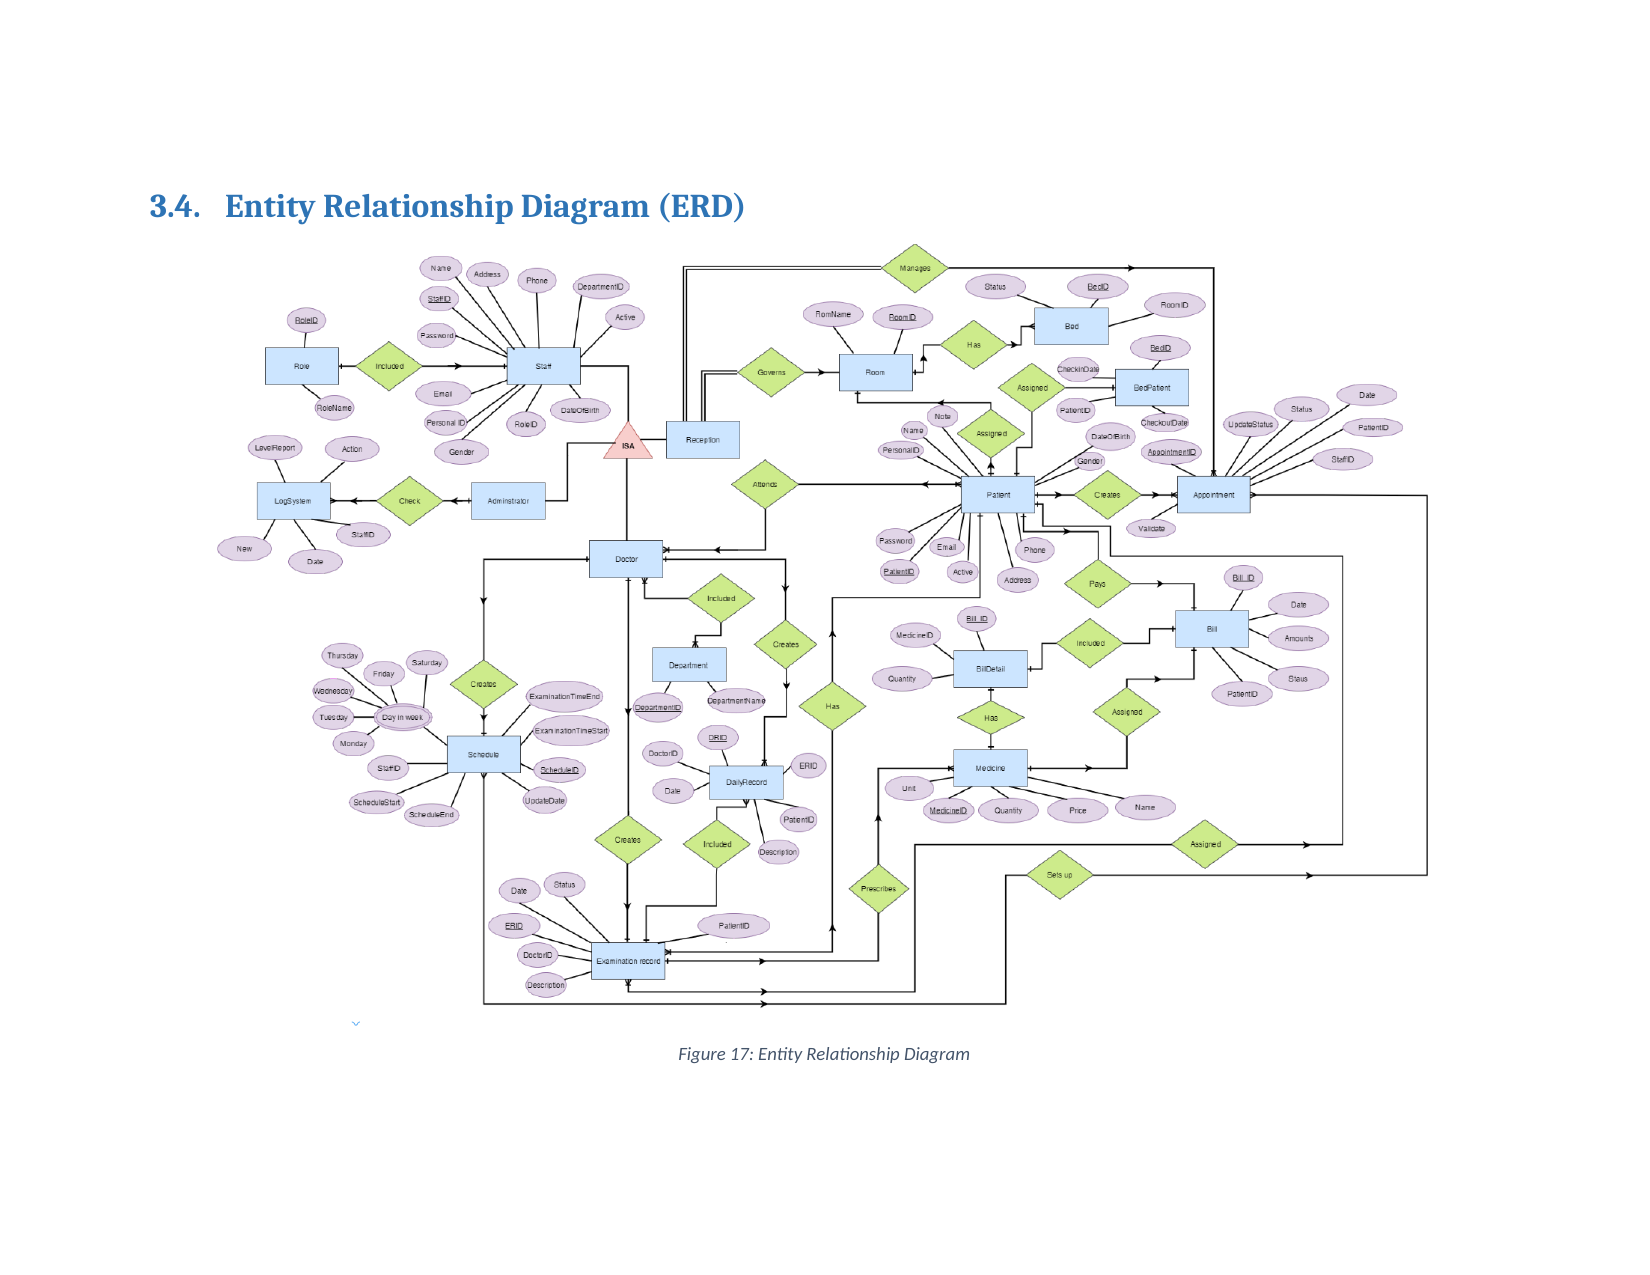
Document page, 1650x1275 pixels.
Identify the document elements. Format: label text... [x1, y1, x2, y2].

subtitle Entity Relationship Diagram (ERD) [150, 187, 1500, 226]
text Figure 17: Entity Relationship Diagram [150, 1042, 1500, 1065]
picture [217, 244, 1433, 1026]
